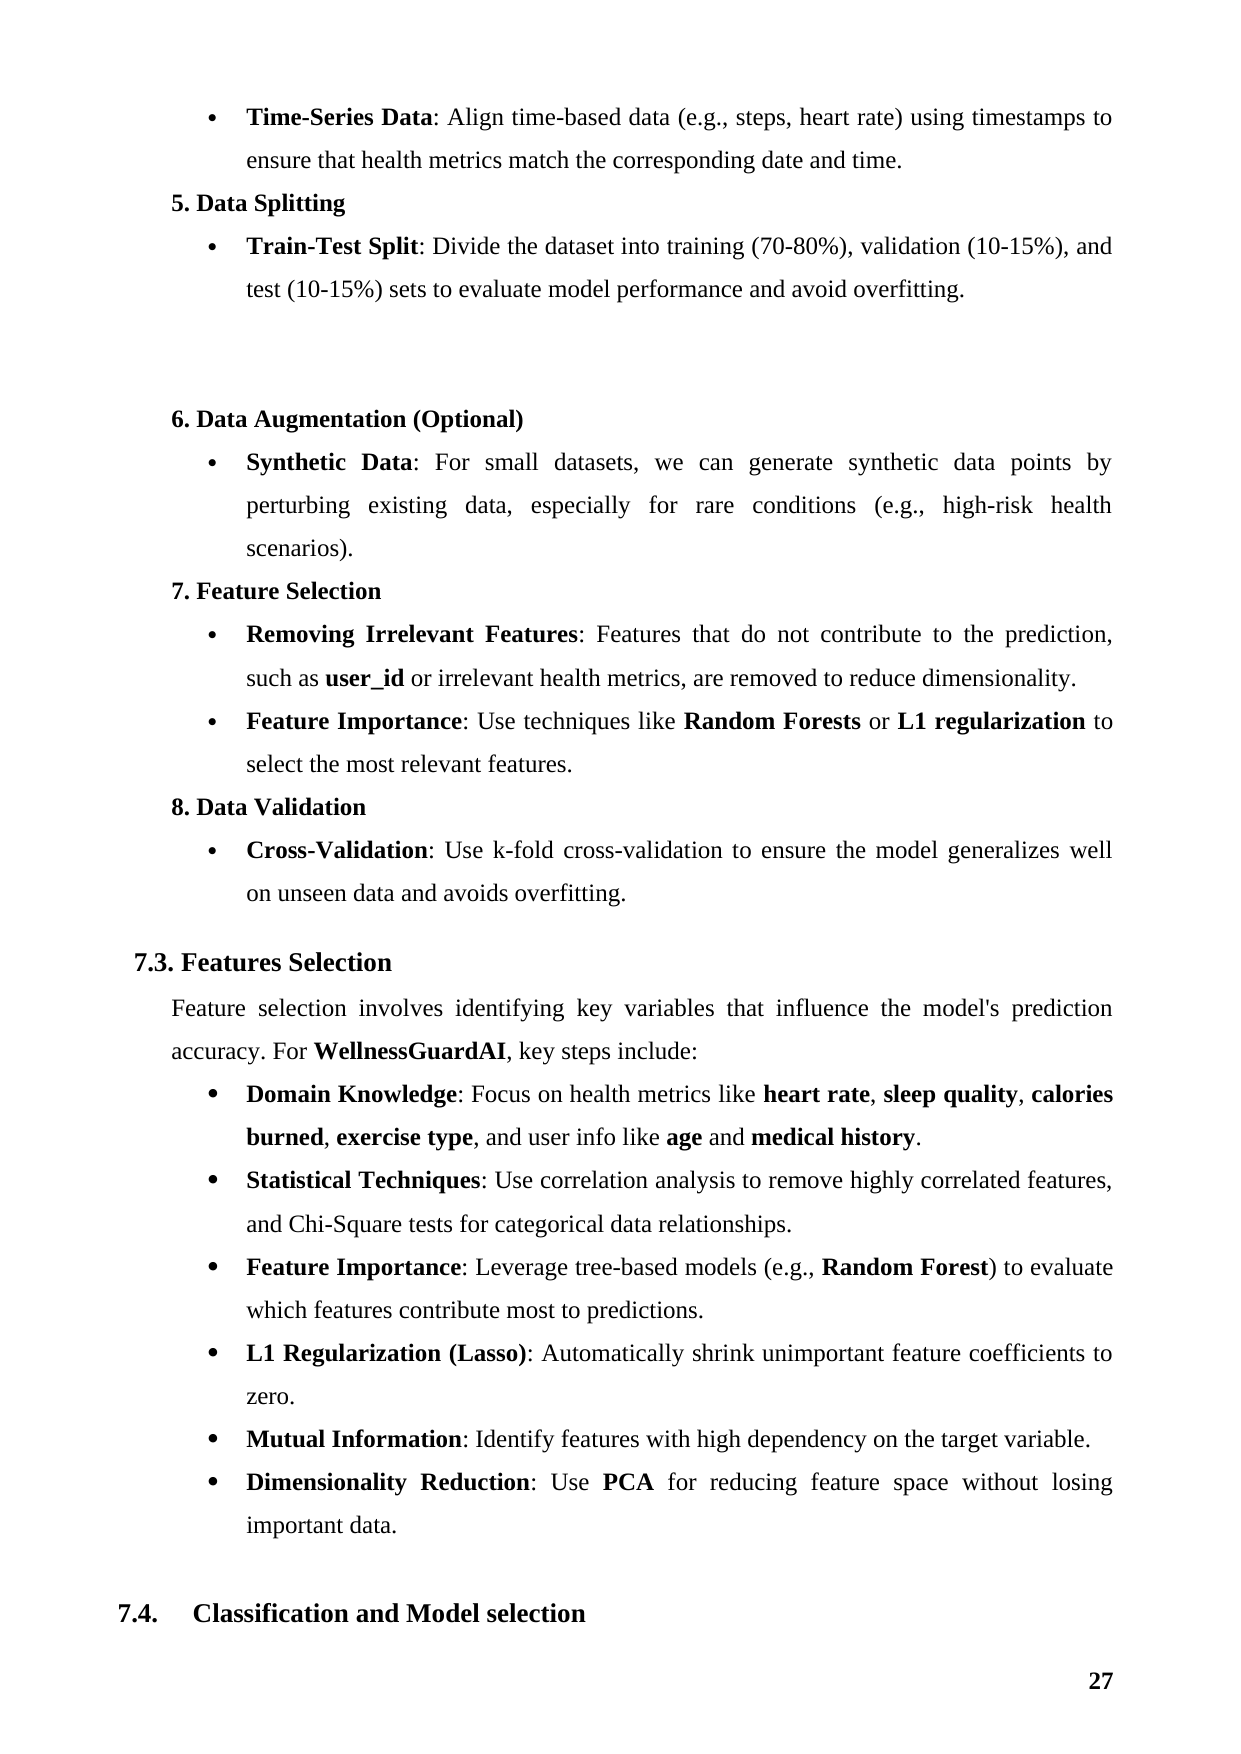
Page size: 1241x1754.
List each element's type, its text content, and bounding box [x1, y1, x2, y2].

list Statistical Techniques: Use correlation analysis to remove highly correlated features, and Chi-Square tests for categorical data relationships. [208, 1166, 1113, 1237]
text 6. Data Augmentation (Optional) [171, 404, 1113, 433]
text Feature selection involves identifying key variables that influence the model's prediction accuracy. For WellnessGuardAI, key steps include: [171, 993, 1113, 1065]
list Feature Importance: Leverage tree-based models (e.g., Random Forest) to evaluate which features contribute most to predictions. [208, 1252, 1113, 1324]
list Time-Series Data: Align time-based data (e.g., steps, heart rate) using timestamps to ensure that health metrics match the corresponding date and time. [208, 102, 1113, 174]
list Dimensionality Reduction: Use PCA for reducing feature space without losing important data. [208, 1467, 1113, 1539]
list L1 Regularization (Lasso): Automatically shrink unimportant feature coefficients to zero. [208, 1338, 1113, 1410]
list Mutual Information: Identify features with high dependency on the target variable. [208, 1424, 1113, 1453]
text 7.3. Features Selection [133, 946, 1113, 978]
text 7. Feature Selection [171, 576, 1113, 605]
list Cross-Validation: Use k-fold cross-validation to ensure the model generalizes well on unseen data and avoids overfitting. [208, 835, 1113, 907]
list Synthetic Data: For small datasets, we can generate synthetic data points by perturbing existing data, especially for rare conditions (e.g., high-risk health scenarios). [208, 447, 1113, 562]
text 5. Data Splitting [171, 188, 1113, 217]
list Feature Importance: Use techniques like Random Forests or L1 regularization to select the most relevant features. [208, 706, 1113, 778]
text 8. Data Validation [171, 792, 1113, 821]
list Removing Irrelevant Features: Features that do not contribute to the prediction, such as user_id or irrelevant health metrics, are removed to reduce dimensionality. [208, 619, 1113, 691]
list Domain Knowledge: Focus on health metrics like heart rate, sleep quality, calories burned, exercise type, and user info like age and medical history. [208, 1079, 1113, 1151]
list Train-Test Split: Divide the dataset into training (70-80%), validation (10-15%), and test (10-15%) sets to evaluate model performance and avoid overfitting. [208, 231, 1113, 303]
list Classification and Model selection [117, 1597, 1113, 1628]
